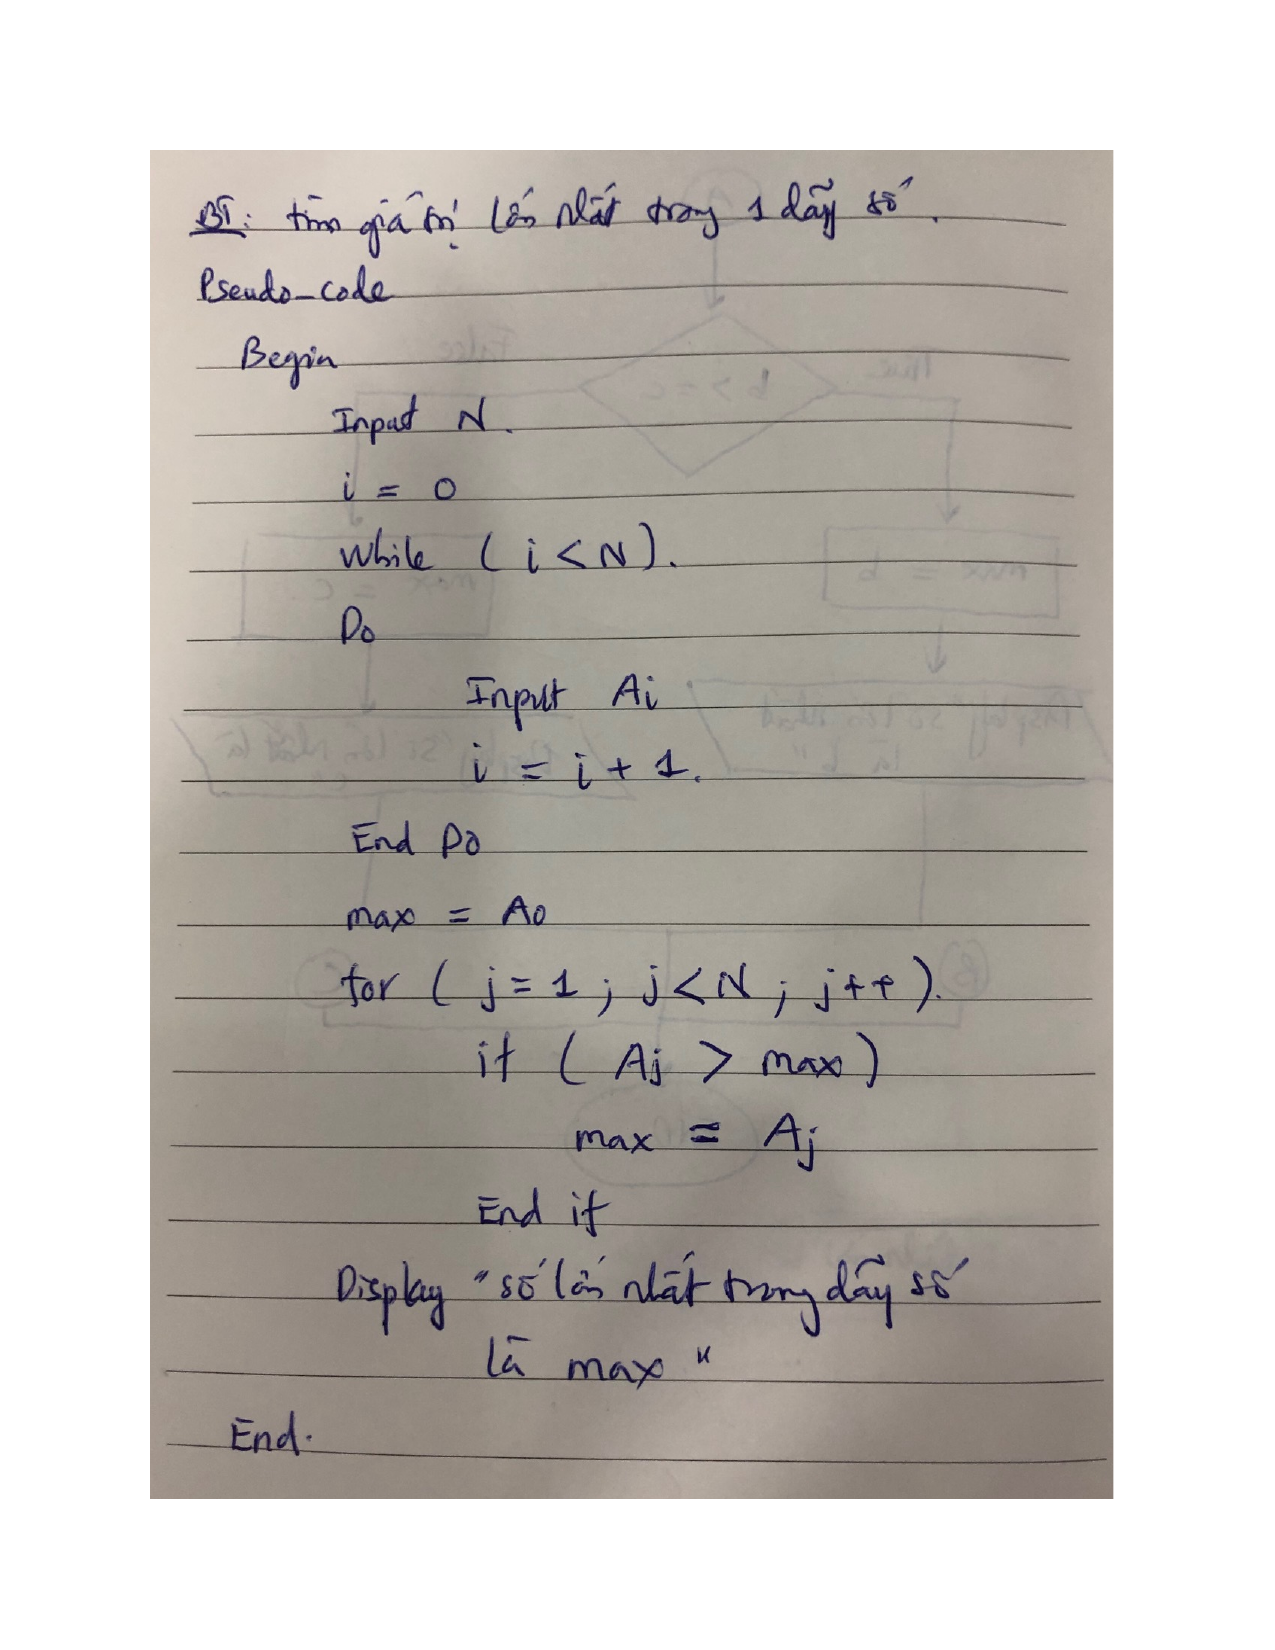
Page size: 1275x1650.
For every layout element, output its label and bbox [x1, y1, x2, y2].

picture [150, 150, 1114, 1499]
